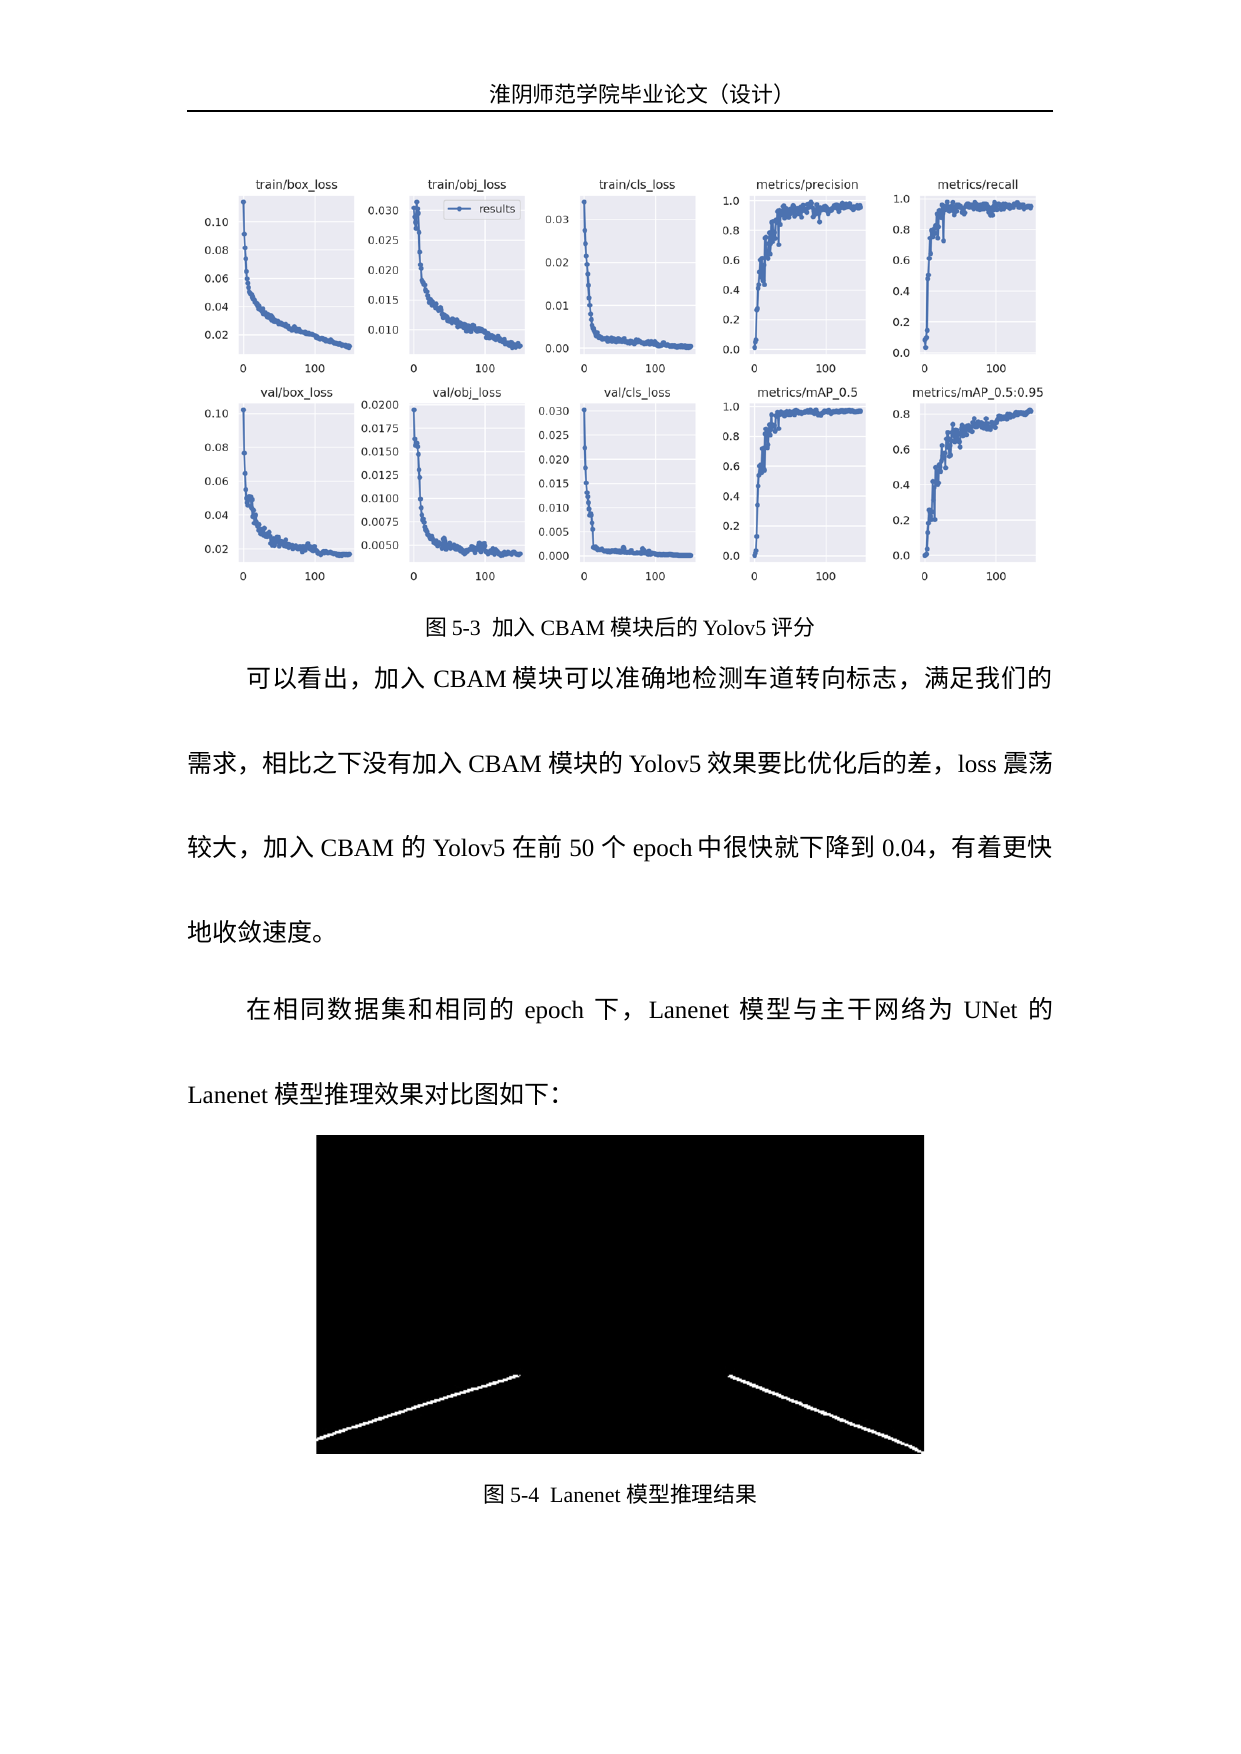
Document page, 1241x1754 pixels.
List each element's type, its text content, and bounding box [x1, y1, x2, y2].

text 图 5-4 Lanenet 模型推理结果 [187, 1475, 1053, 1509]
text 图 5-3 加入 CBAM 模块后的 Yolov5 评分 [187, 608, 1053, 642]
text 可以看出，加入 CBAM模块可以准确地检测车道转向标志，满足我们的需求，相比之下没有加入 CBAM 模块的 Yolov5 效果要比优化后的差，loss 震荡较大，加入 CBAM 的 Yolov5 在前 50 个 epoch中很快就下降到 0.04，有着更快地收敛速度。 [187, 642, 1053, 965]
picture [316, 1135, 925, 1454]
picture [192, 166, 1049, 595]
text 在相同数据集和相同的 epoch 下，Lanenet 模型与主干网络为 UNet 的 Lanenet 模型推理效果对比图如下： [187, 974, 1053, 1127]
